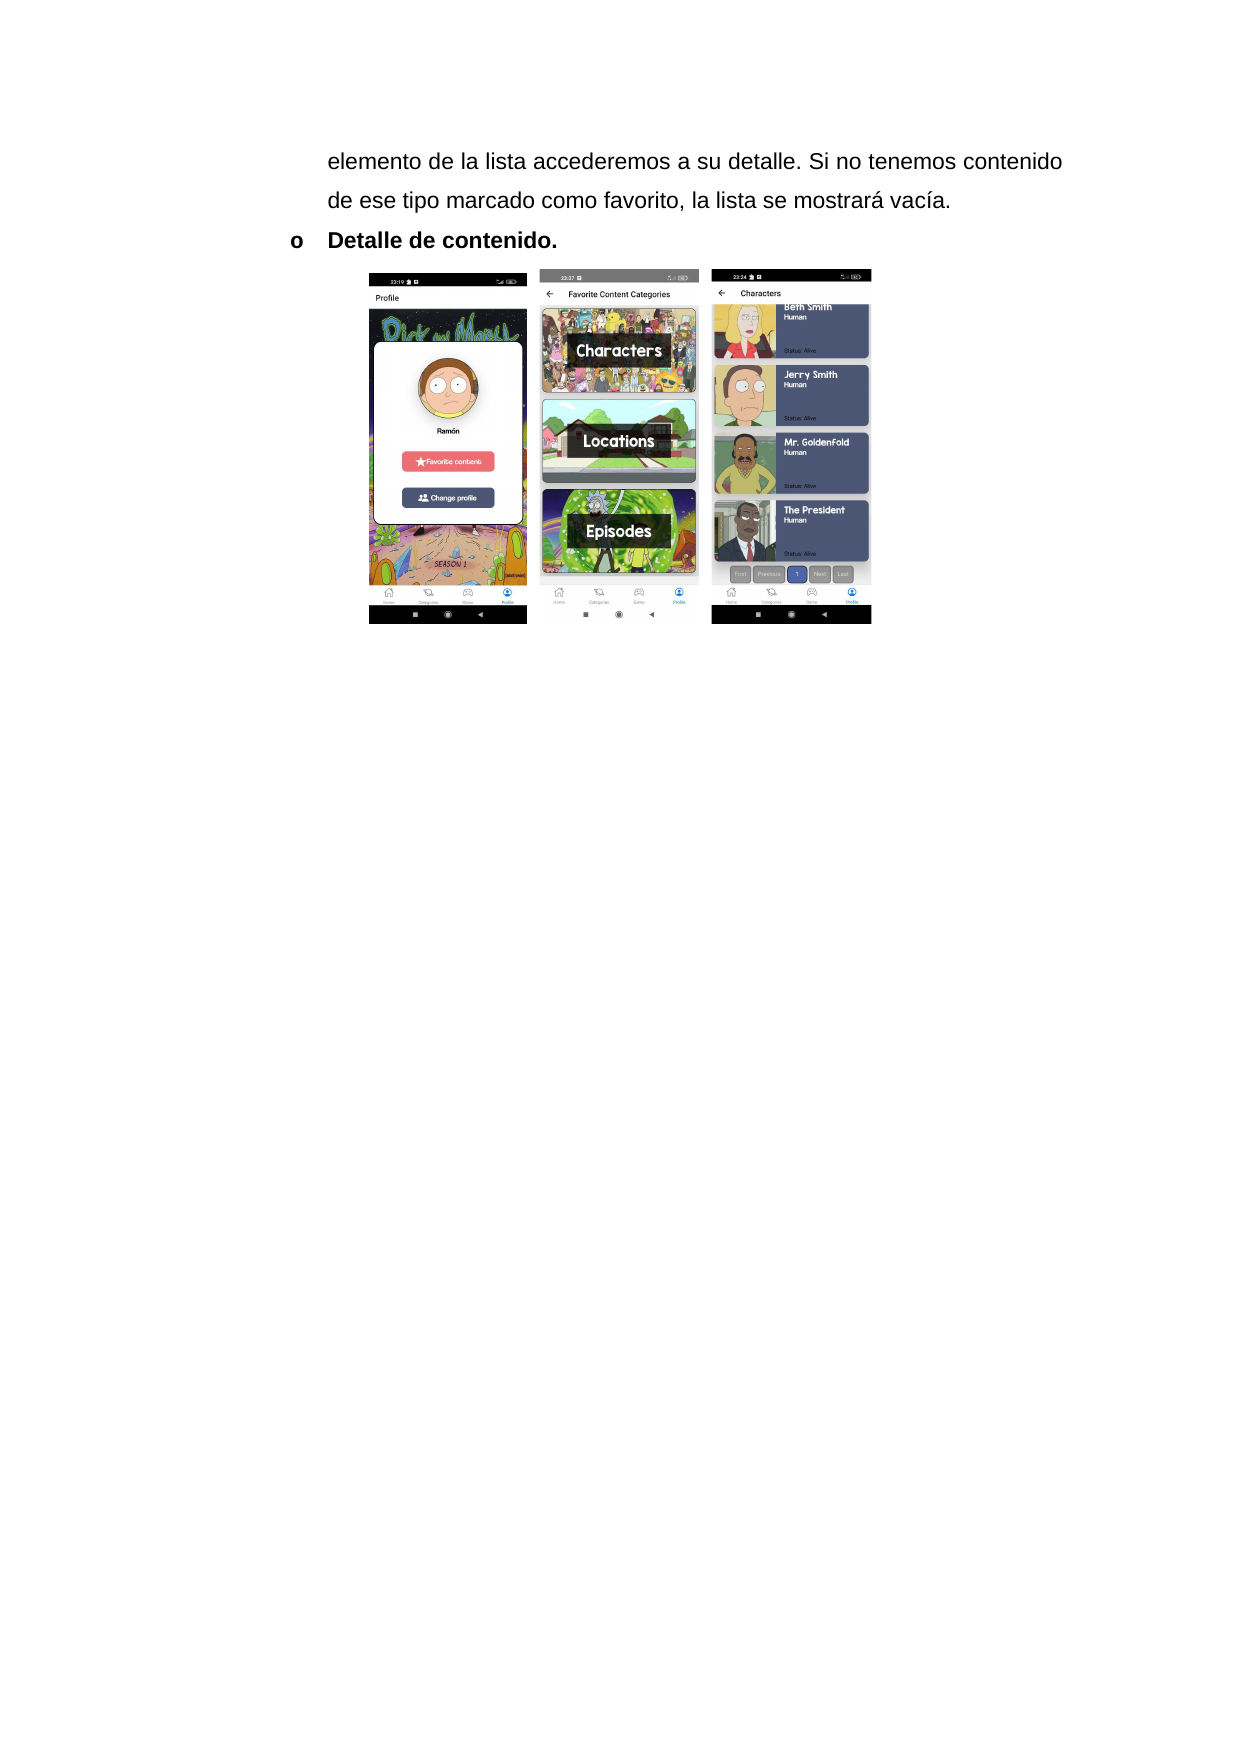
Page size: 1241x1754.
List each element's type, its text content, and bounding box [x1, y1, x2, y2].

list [290, 148, 1063, 213]
picture [539, 269, 699, 624]
picture [369, 273, 527, 624]
list Detalle de contenido. [290, 227, 1063, 255]
picture [711, 269, 872, 624]
